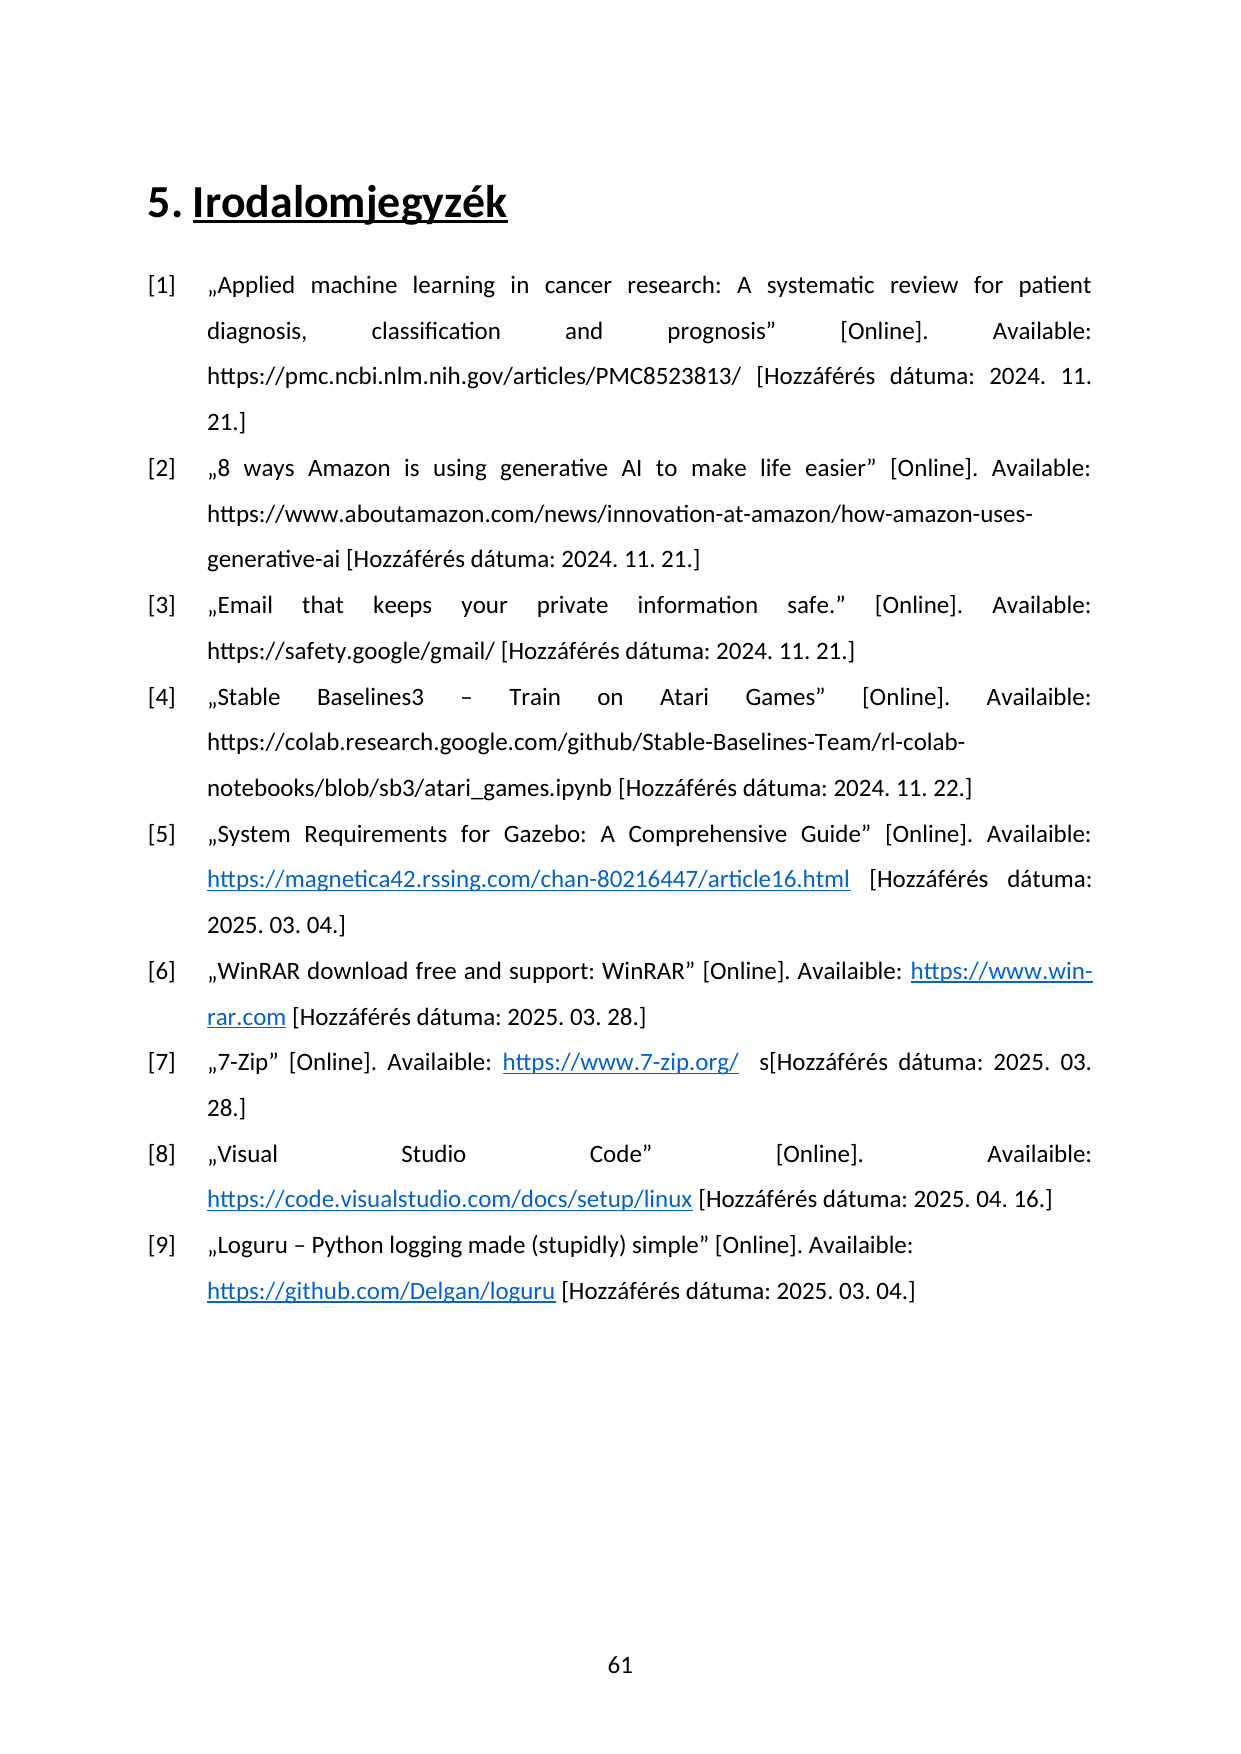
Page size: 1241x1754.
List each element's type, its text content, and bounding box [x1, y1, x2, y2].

subtitle Irodalomjegyzék [148, 173, 1092, 229]
list „Applied machine learning in cancer research: A systematic review for patient diagnosis, classification and prognosis” [Online]. Available: https://pmc.ncbi.nlm.nih.gov/articles/PMC8523813/ [Hozzáférés dátuma: 2024. 11. 21.] [148, 269, 1092, 437]
list https://github.com/Delgan/loguru [Hozzáférés dátuma: 2025. 03. 04.] [207, 1275, 1092, 1306]
list „Email that keeps your private information safe.” [Online]. Available: https://safety.google/gmail/ [Hozzáférés dátuma: 2024. 11. 21.] [148, 589, 1092, 665]
list „System Requirements for Gazebo: A Comprehensive Guide” [Online]. Availaible: https://magnetica42.rssing.com/chan-80216447/article16.html [Hozzáférés dátuma: 2025. 03. 04.] [148, 818, 1092, 940]
list „WinRAR download free and support: WinRAR” [Online]. Availaible: https://www.win-rar.com [Hozzáférés dátuma: 2025. 03. 28.] [148, 955, 1092, 1031]
list „Visual Studio Code” [Online]. Availaible: https://code.visualstudio.com/docs/setup/linux [Hozzáférés dátuma: 2025. 04. 16.] [148, 1138, 1092, 1214]
list „Stable Baselines3 – Train on Atari Games” [Online]. Availaible: https://colab.research.google.com/github/Stable-Baselines-Team/rl-colab-notebooks/blob/sb3/atari_games.ipynb [Hozzáférés dátuma: 2024. 11. 22.] [148, 681, 1092, 803]
list „7-Zip” [Online]. Availaible: https://www.7-zip.org/ s[Hozzáférés dátuma: 2025. 03. 28.] [148, 1046, 1092, 1123]
list „Loguru – Python logging made (stupidly) simple” [Online]. Availaible: [148, 1229, 1092, 1260]
list „8 ways Amazon is using generative AI to make life easier” [Online]. Available: https://www.aboutamazon.com/news/innovation-at-amazon/how-amazon-uses-generative-ai [Hozzáférés dátuma: 2024. 11. 21.] [148, 452, 1092, 574]
